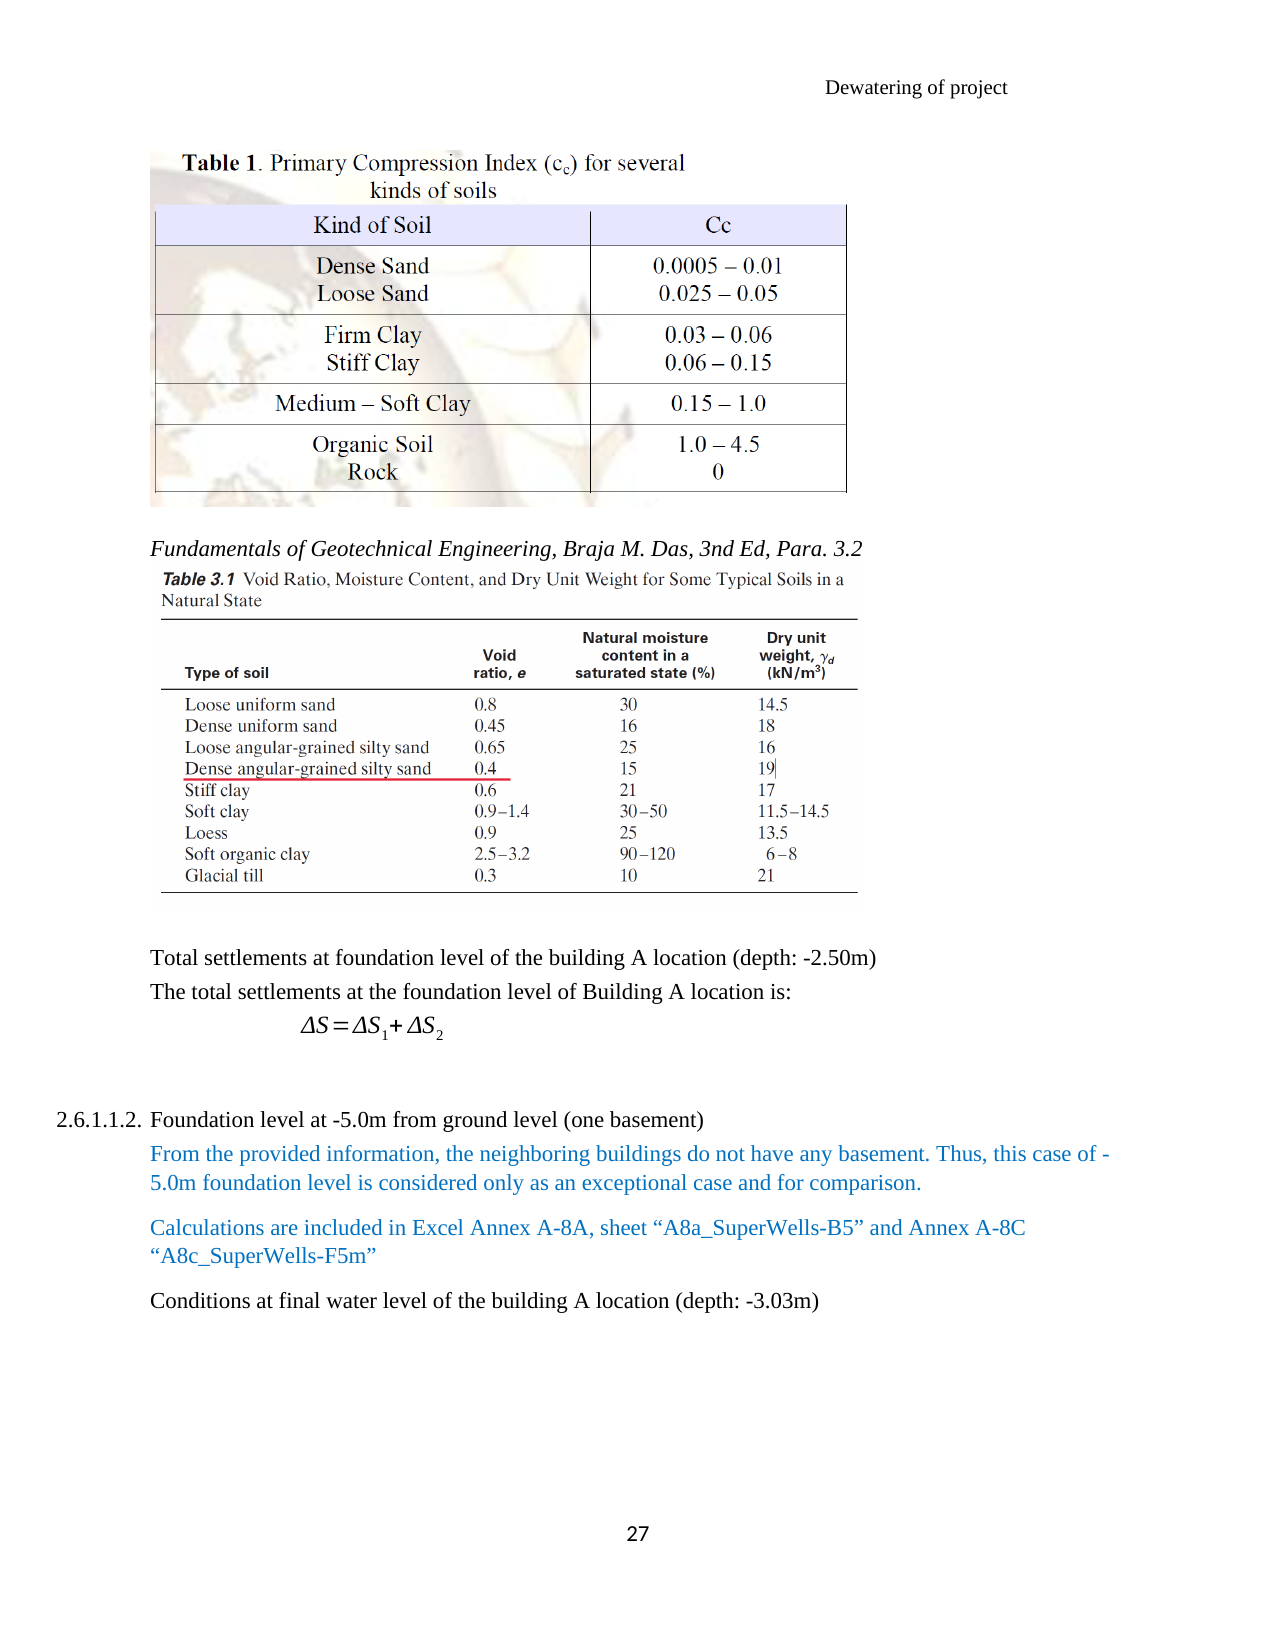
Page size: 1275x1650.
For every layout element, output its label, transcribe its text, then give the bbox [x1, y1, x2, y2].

picture [150, 150, 854, 507]
text From the provided information, the neighboring buildings do not have any basement. Thus, this case of -5.0m foundation level is considered only as an exceptional case and for comparison. [150, 1140, 1125, 1195]
text Conditions at final water level of the building A location (depth: -3.03m) [150, 1287, 1125, 1314]
text The total settlements at the foundation level of Building A location is: [150, 978, 1125, 1005]
text Calculations are included in Excel Annex A-8A, sheet “A8a_SuperWells-B5” and Annex A-8C “A8c_SuperWells-F5m” [150, 1214, 1125, 1268]
subtitle Total settlements at foundation level of the building A location (depth: -2.50m) [150, 944, 1125, 971]
subtitle Foundation level at -5.0m from ground level (one basement) [56, 1106, 1125, 1133]
list Fundamentals of Geotechnical Engineering, Braja M. Das, 3nd Ed, Para. 3.2 [150, 535, 1125, 562]
picture [150, 562, 866, 910]
